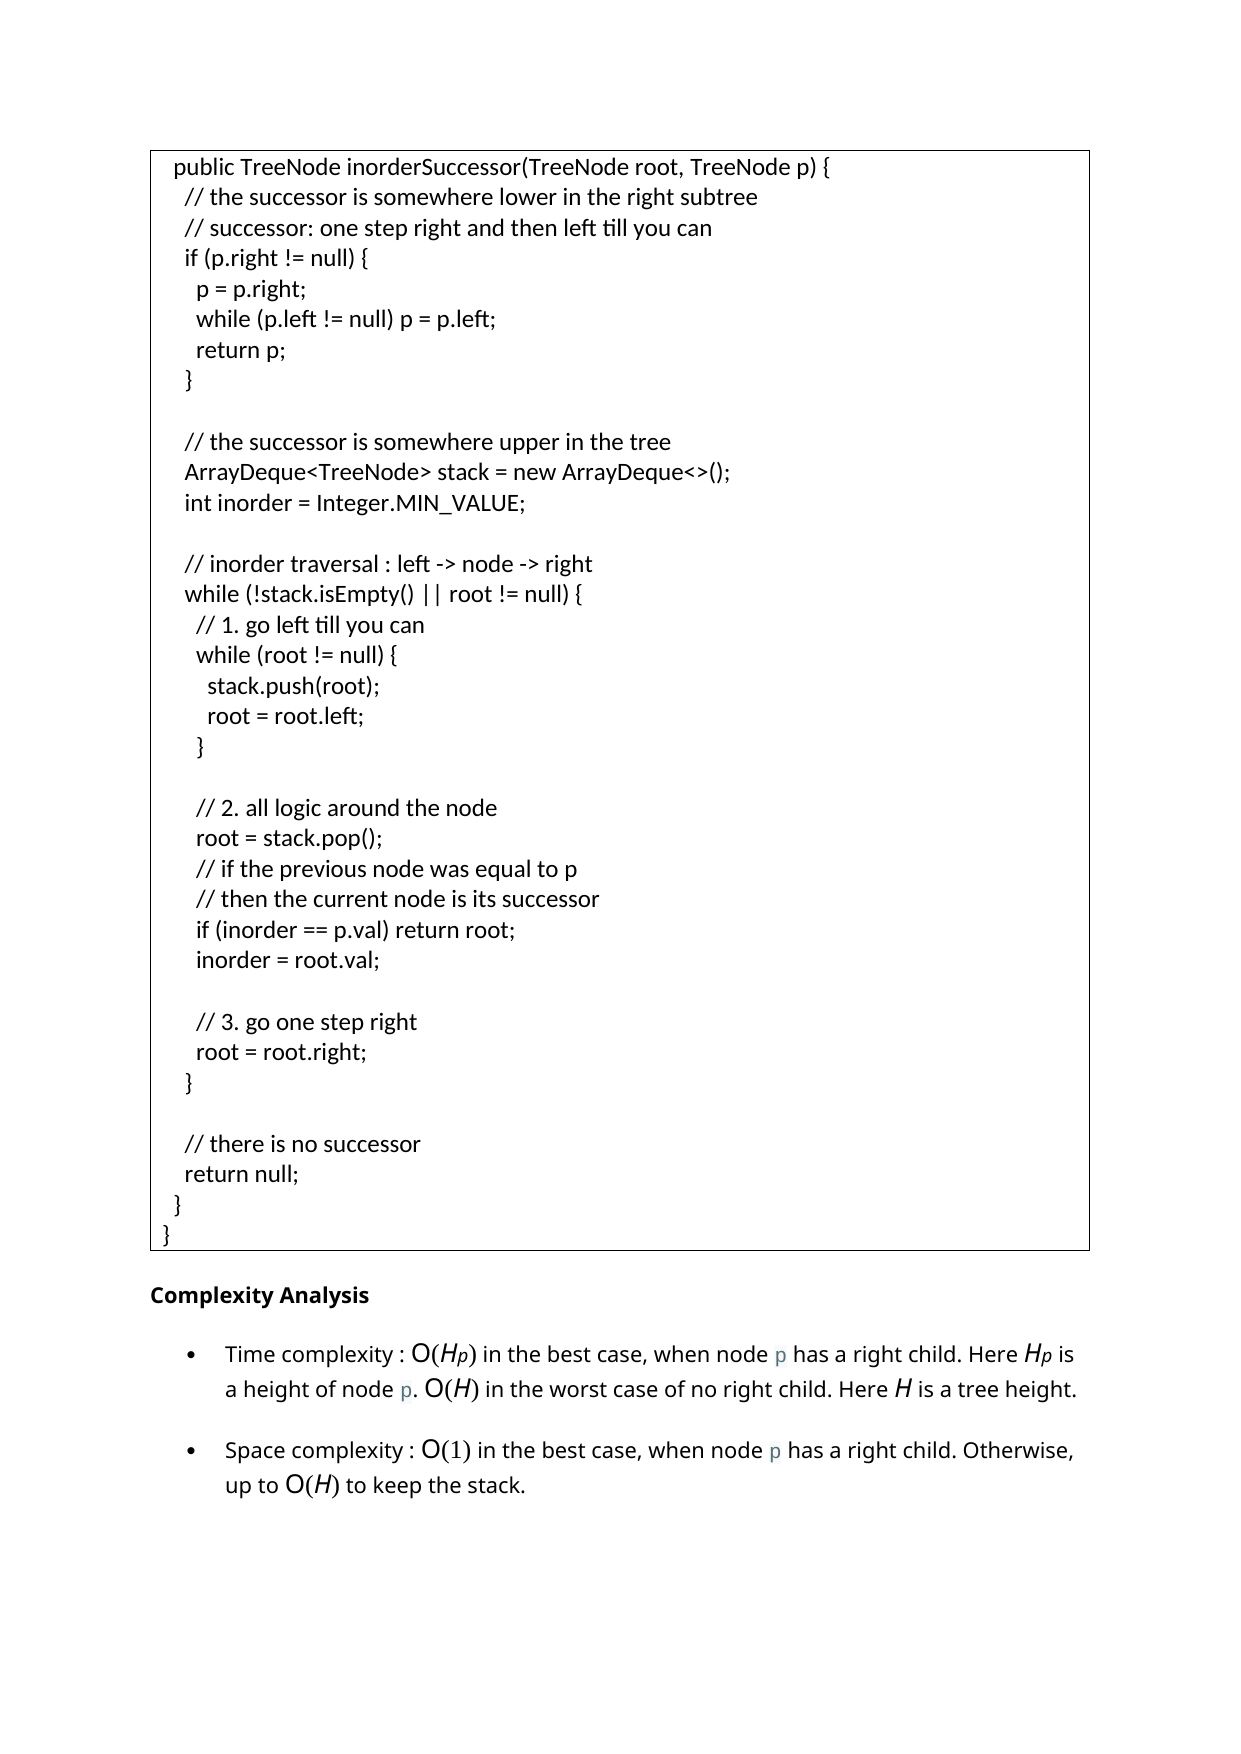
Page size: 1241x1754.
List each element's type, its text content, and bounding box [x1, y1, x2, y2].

text Complexity Analysis [150, 1251, 1090, 1309]
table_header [151, 151, 1089, 1250]
list Space complexity : O(1) in the best case, when node p has a right child. Otherwise, up to O(H) to keep the stack. [187, 1430, 1090, 1501]
list Time complexity : O(Hp​) in the best case, when node p has a right child. Here Hp​ is a height of node p. O(H) in the worst case of no right child. Here H is a tree height. [187, 1334, 1090, 1405]
